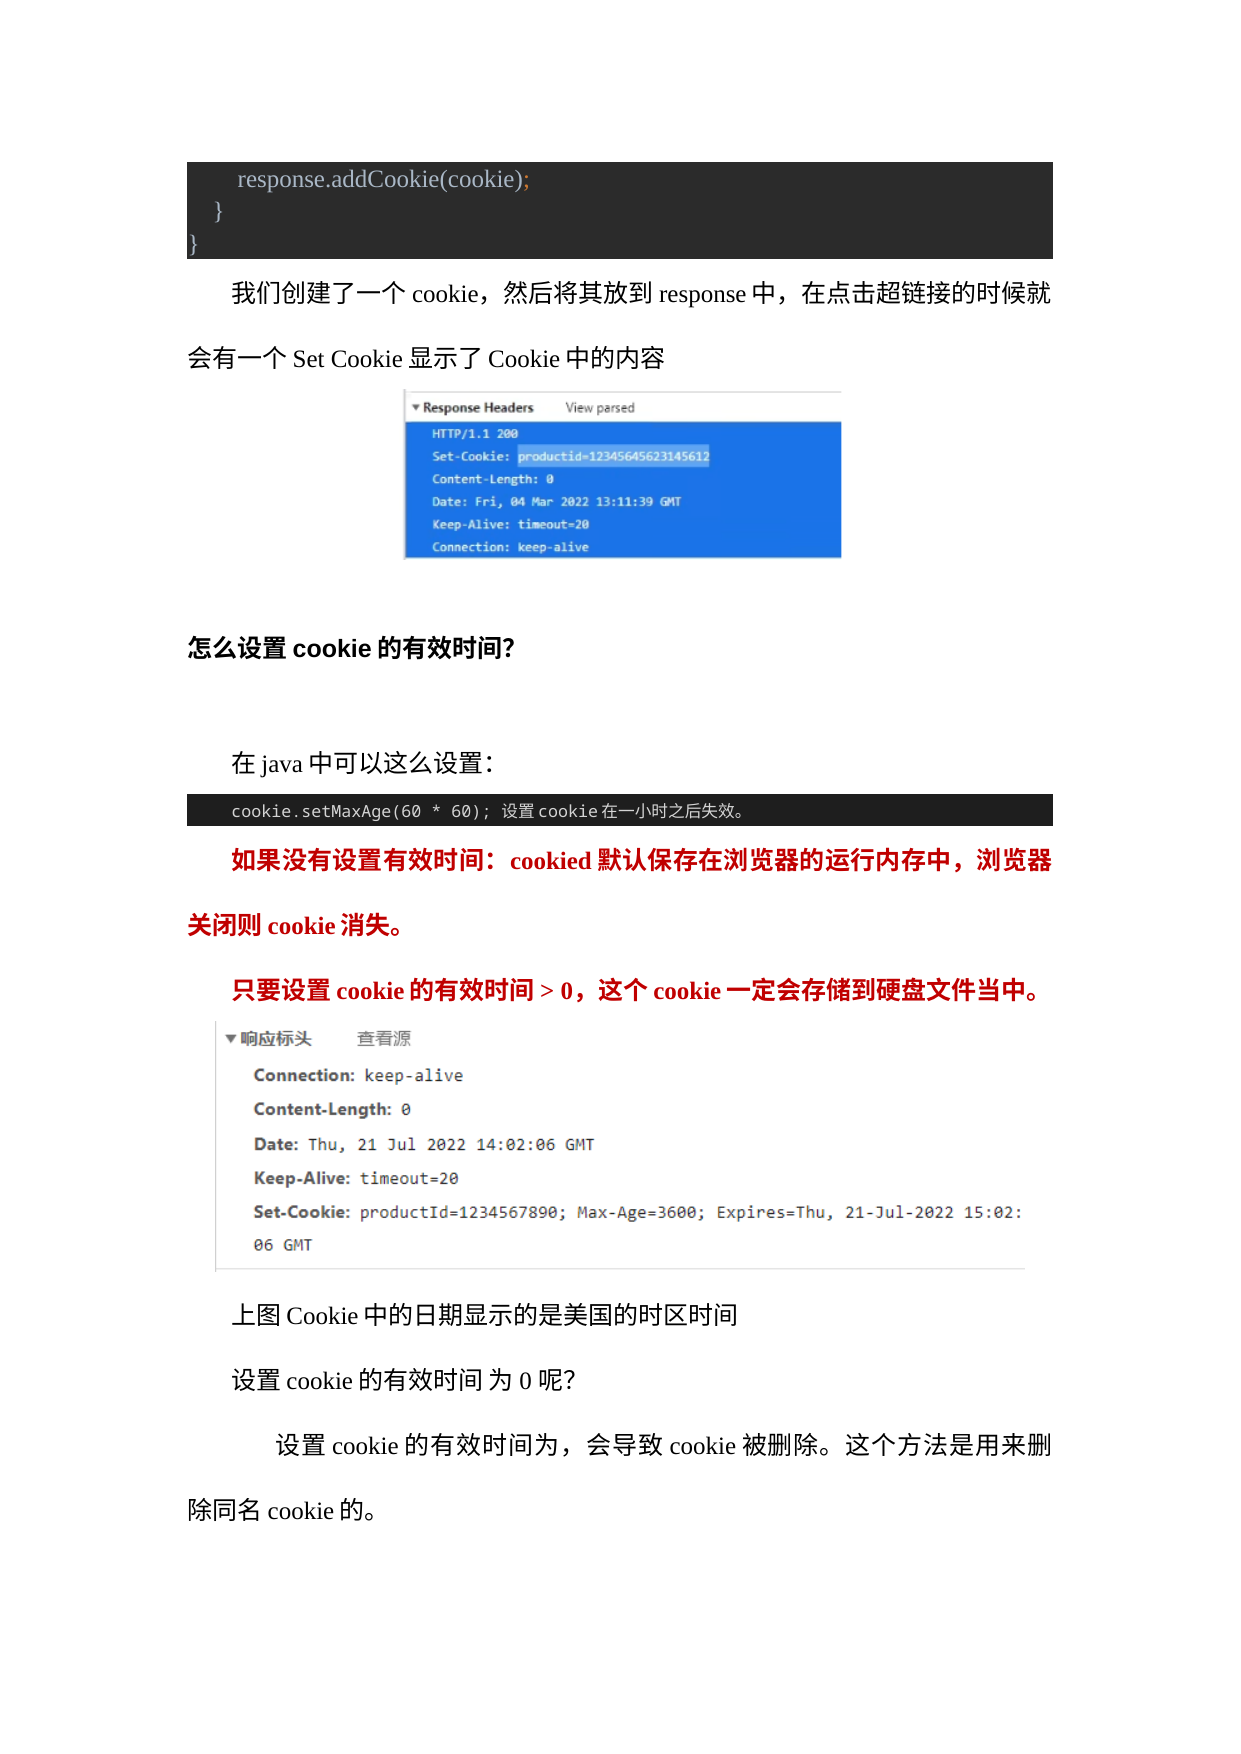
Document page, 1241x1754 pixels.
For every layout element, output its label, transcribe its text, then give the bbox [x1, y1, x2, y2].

text 设置cookie的有效时间为，会导致cookie被删除。这个方法是用来删除同名cookie的。 [187, 1411, 1053, 1541]
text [187, 162, 1053, 259]
text 上图Cookie中的日期显示的是美国的时区时间 [187, 1281, 1053, 1346]
picture [215, 1021, 1025, 1272]
text 如果没有设置有效时间：cookied默认保存在浏览器的运行内存中，浏览器关闭则cookie消失。 [187, 826, 1053, 956]
text 在java中可以这么设置： [187, 729, 1053, 794]
text cookie.setMaxAge(60 * 60); 设置cookie在一小时之后失效。 [187, 794, 1053, 826]
text 设置cookie的有效时间 为 0 呢？ [187, 1346, 1053, 1411]
text 我们创建了一个cookie，然后将其放到response中，在点击超链接的时候就会有一个Set Cookie显示了Cookie中的内容 [187, 259, 1053, 389]
picture [398, 389, 842, 560]
text 只要设置cookie的有效时间 > 0，这个cookie一定会存储到硬盘文件当中。 [187, 956, 1053, 1021]
subtitle 怎么设置cookie的有效时间？ [187, 614, 1053, 679]
